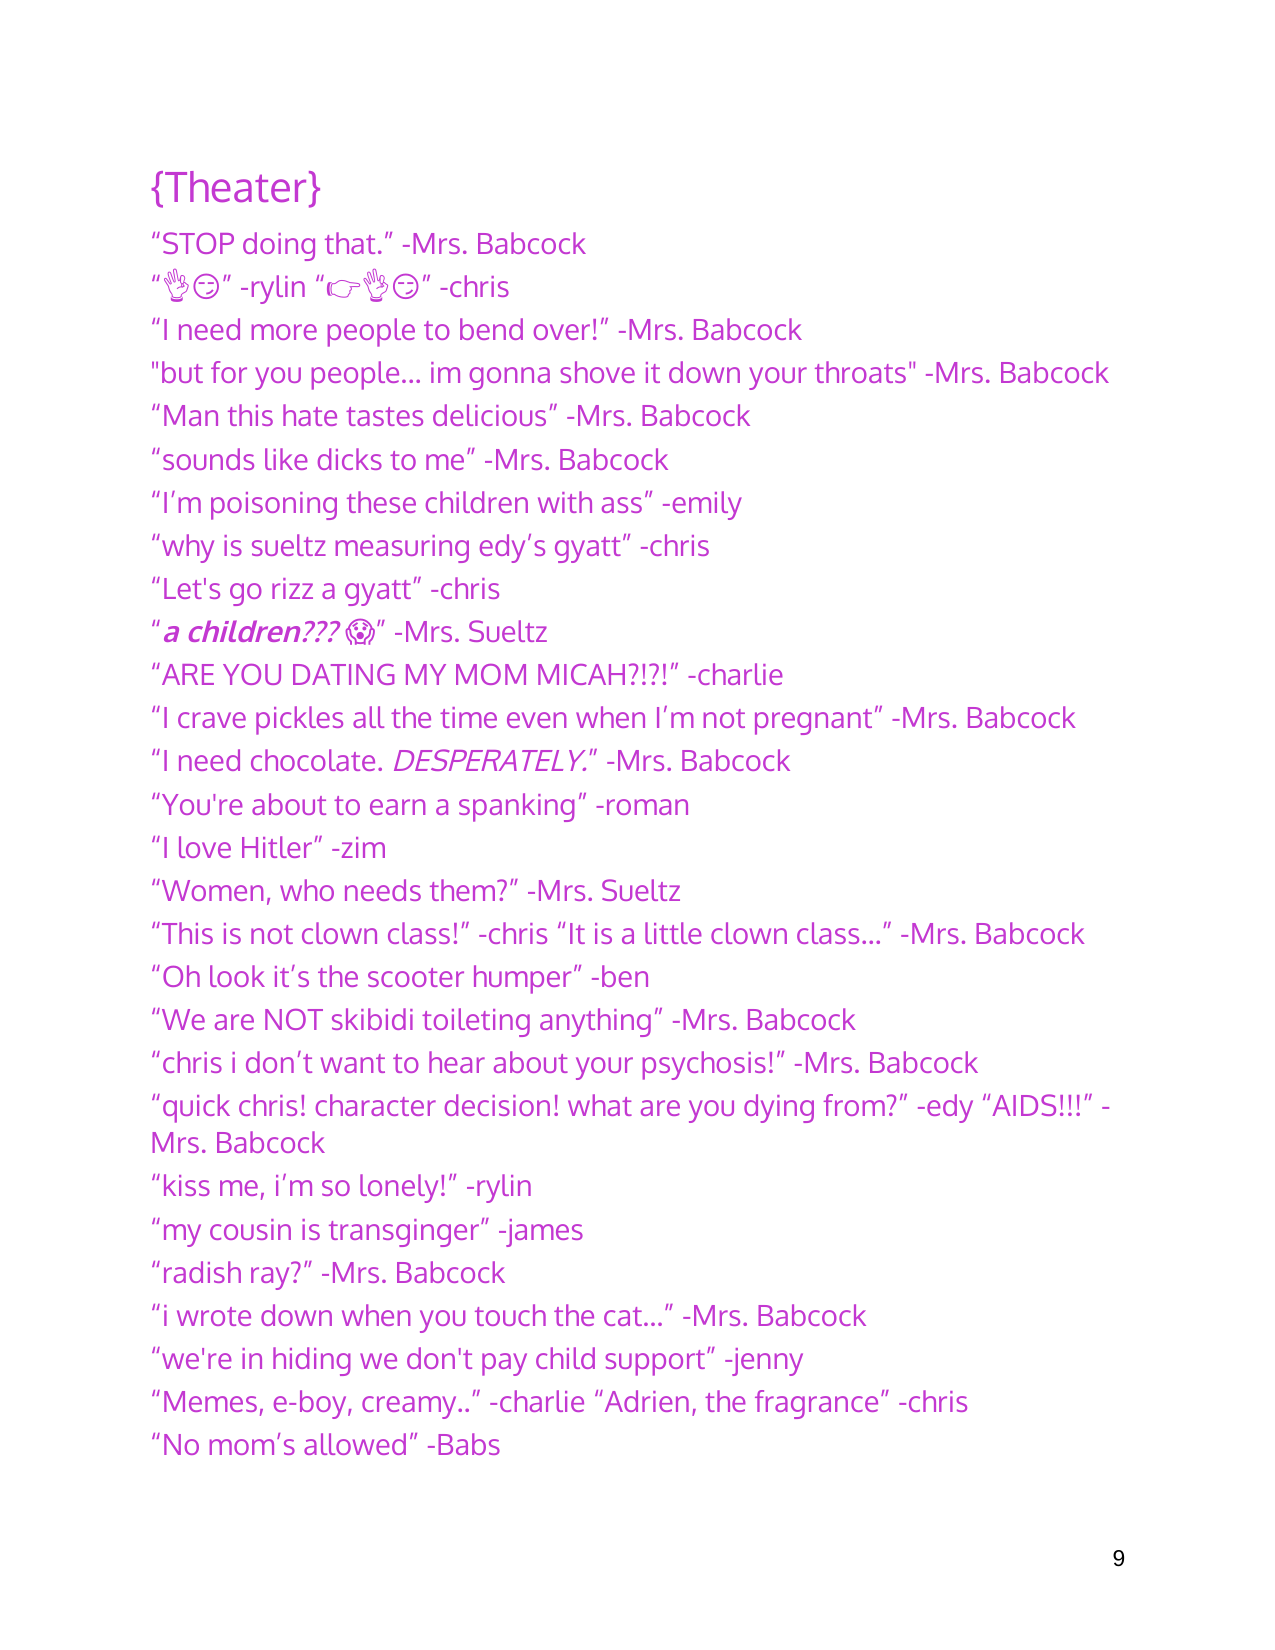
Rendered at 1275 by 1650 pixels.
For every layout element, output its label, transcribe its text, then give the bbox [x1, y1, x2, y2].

text “I crave pickles all the time even when I’m not pregnant” -Mrs. Babcock [150, 699, 1125, 736]
text “chris i don’t want to hear about your psychosis!” -Mrs. Babcock [150, 1044, 1125, 1081]
text “I’m poisoning these children with ass” -emily [150, 483, 1125, 520]
text “i wrote down when you touch the cat…” -Mrs. Babcock [150, 1296, 1125, 1333]
text “a children??? 😱” -Mrs. Sueltz [150, 612, 1125, 649]
text “we're in hiding we don't pay child support” -jenny [150, 1339, 1125, 1376]
text “I need more people to bend over!” -Mrs. Babcock [150, 311, 1125, 347]
text “Man this hate tastes delicious” -Mrs. Babcock [150, 397, 1125, 434]
text “Memes, e-boy, creamy..” -charlie “Adrien, the fragrance” -chris [150, 1382, 1125, 1419]
text “sounds like dicks to me” -Mrs. Babcock [150, 440, 1125, 477]
text “We are NOT skibidi toileting anything” -Mrs. Babcock [150, 1001, 1125, 1037]
text “Oh look it’s the scooter humper” -ben [150, 957, 1125, 994]
subtitle {Theater} [150, 159, 1125, 212]
text “quick chris! character decision! what are you dying from?” -edy “AIDS!!!” -Mrs. Babcock [150, 1087, 1125, 1161]
text “I love Hitler” -zim [150, 828, 1125, 865]
text “Let's go rizz a gyatt” -chris [150, 569, 1125, 606]
text “👌😏” -rylin “👉👌😏” -chris [150, 267, 1125, 304]
text “You're about to earn a spanking” -roman [150, 785, 1125, 822]
text “Women, who needs them?” -Mrs. Sueltz [150, 871, 1125, 908]
text “radish ray?” -Mrs. Babcock [150, 1253, 1125, 1290]
text “ARE YOU DATING MY MOM MICAH?!?!” -charlie [150, 656, 1125, 692]
text “why is sueltz measuring edy’s gyatt” -chris [150, 526, 1125, 563]
text “This is not clown class!” -chris “It is a little clown class…” -Mrs. Babcock [150, 914, 1125, 951]
text “my cousin is transginger” -james [150, 1210, 1125, 1247]
text "but for you people... im gonna shove it down your throats" -Mrs. Babcock [150, 354, 1125, 391]
text “STOP doing that.” -Mrs. Babcock [150, 224, 1125, 261]
text “I need chocolate. DESPERATELY.” -Mrs. Babcock [150, 742, 1125, 779]
text “No mom’s allowed” -Babs [150, 1426, 1125, 1462]
text “kiss me, i’m so lonely!” -rylin [150, 1167, 1125, 1204]
